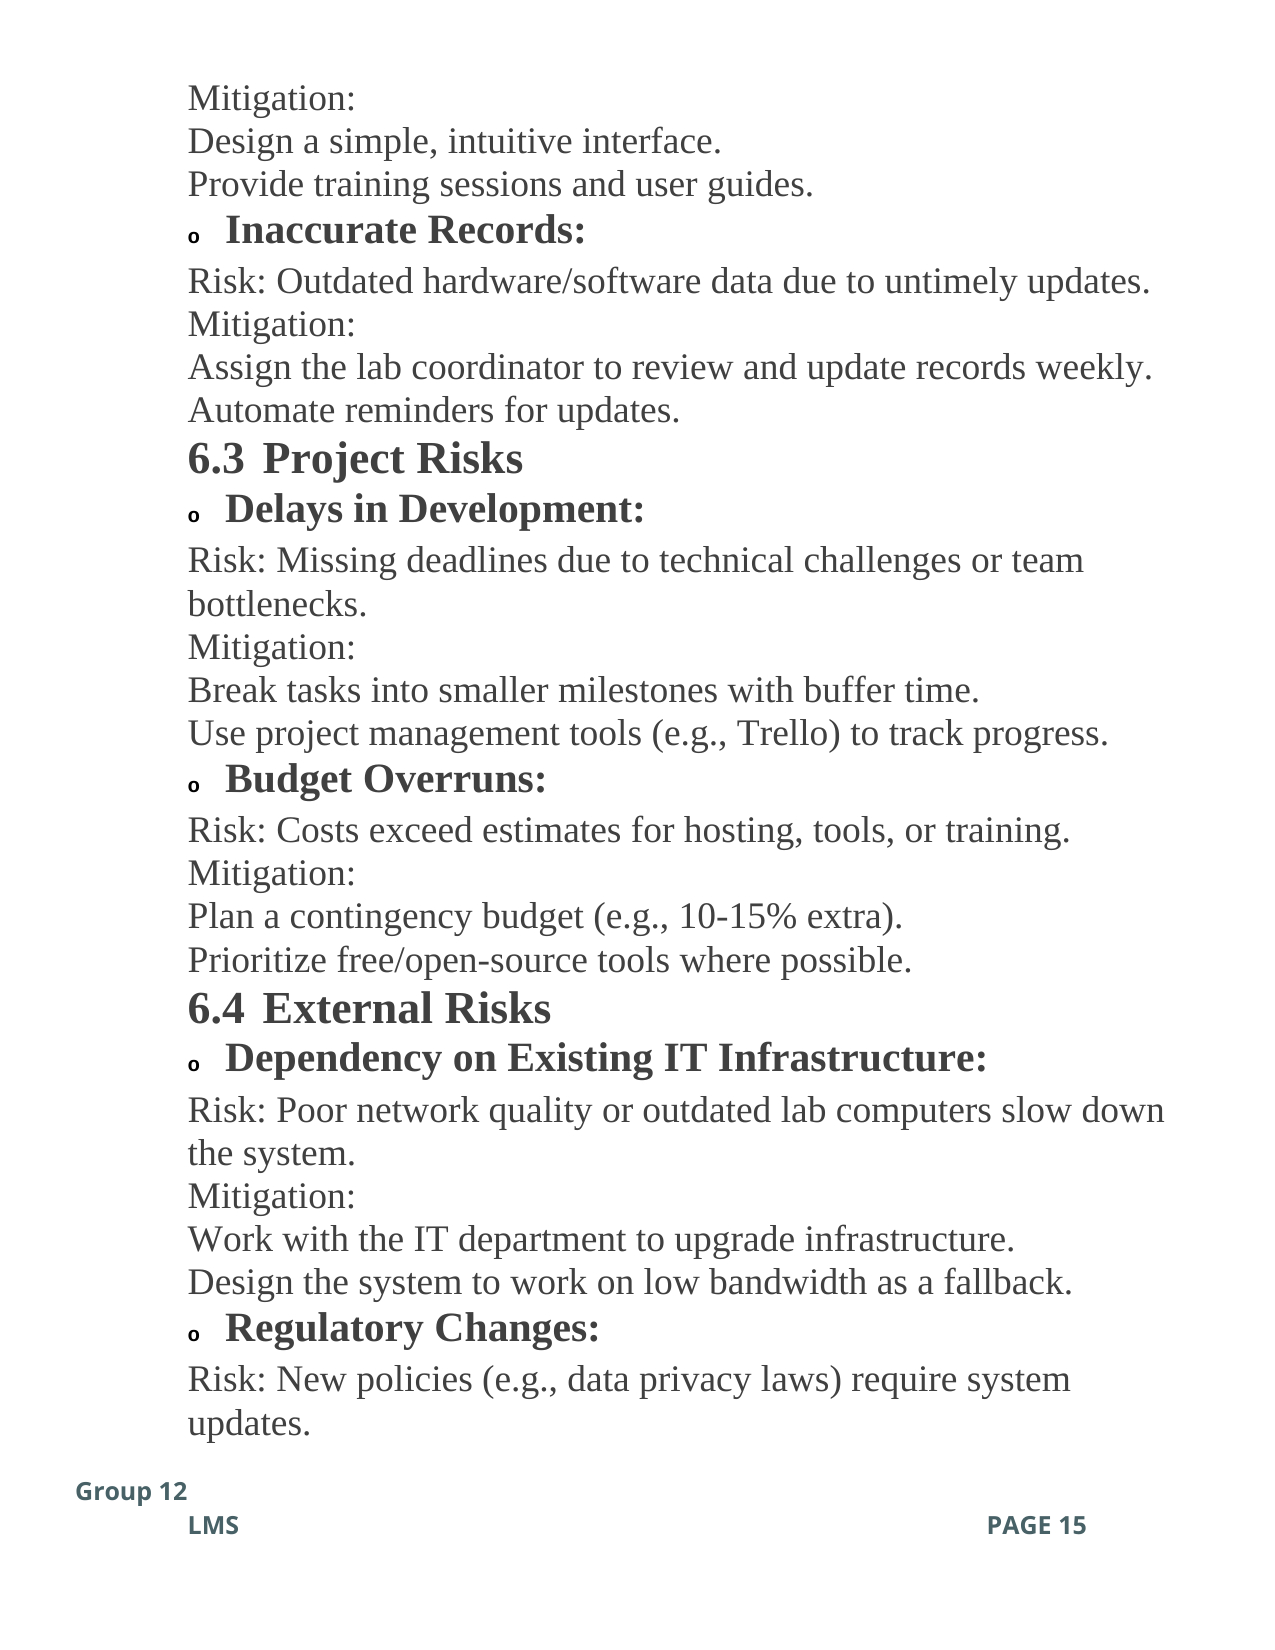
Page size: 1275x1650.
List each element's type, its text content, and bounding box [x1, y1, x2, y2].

list Regulatory Changes: [187, 1303, 1200, 1351]
list Mitigation: [187, 75, 1200, 118]
list Mitigation: [187, 302, 1200, 345]
list External Risks [187, 980, 1200, 1033]
list Design a simple, intuitive interface. [187, 118, 1200, 161]
list Dependency on Existing IT Infrastructure: [187, 1033, 1200, 1081]
list Automate reminders for updates. [187, 388, 1200, 431]
list Risk: Poor network quality or outdated lab computers slow down the system. [187, 1087, 1200, 1173]
list Mitigation: [187, 851, 1200, 894]
list Risk: New policies (e.g., data privacy laws) require system updates. [187, 1357, 1200, 1443]
list Mitigation: [187, 624, 1200, 667]
list Budget Overruns: [187, 753, 1200, 801]
list Use project management tools (e.g., Trello) to track progress. [187, 710, 1200, 753]
list Work with the IT department to upgrade infrastructure. [187, 1216, 1200, 1259]
list Provide training sessions and user guides. [187, 161, 1200, 204]
list Prioritize free/open-source tools where possible. [187, 937, 1200, 980]
list Inaccurate Records: [187, 204, 1200, 252]
list Assign the lab coordinator to review and update records weekly. [187, 345, 1200, 388]
list Risk: Missing deadlines due to technical challenges or team bottlenecks. [187, 538, 1200, 624]
list Risk: Costs exceed estimates for hosting, tools, or training. [187, 808, 1200, 851]
list Risk: Outdated hardware/software data due to untimely updates. [187, 258, 1200, 302]
list Project Risks [187, 431, 1200, 484]
list Plan a contingency budget (e.g., 10-15% extra). [187, 894, 1200, 937]
list Break tasks into smaller milestones with buffer time. [187, 667, 1200, 710]
list Design the system to work on low bandwidth as a fallback. [187, 1259, 1200, 1303]
list Mitigation: [187, 1173, 1200, 1216]
list Delays in Development: [187, 484, 1200, 532]
